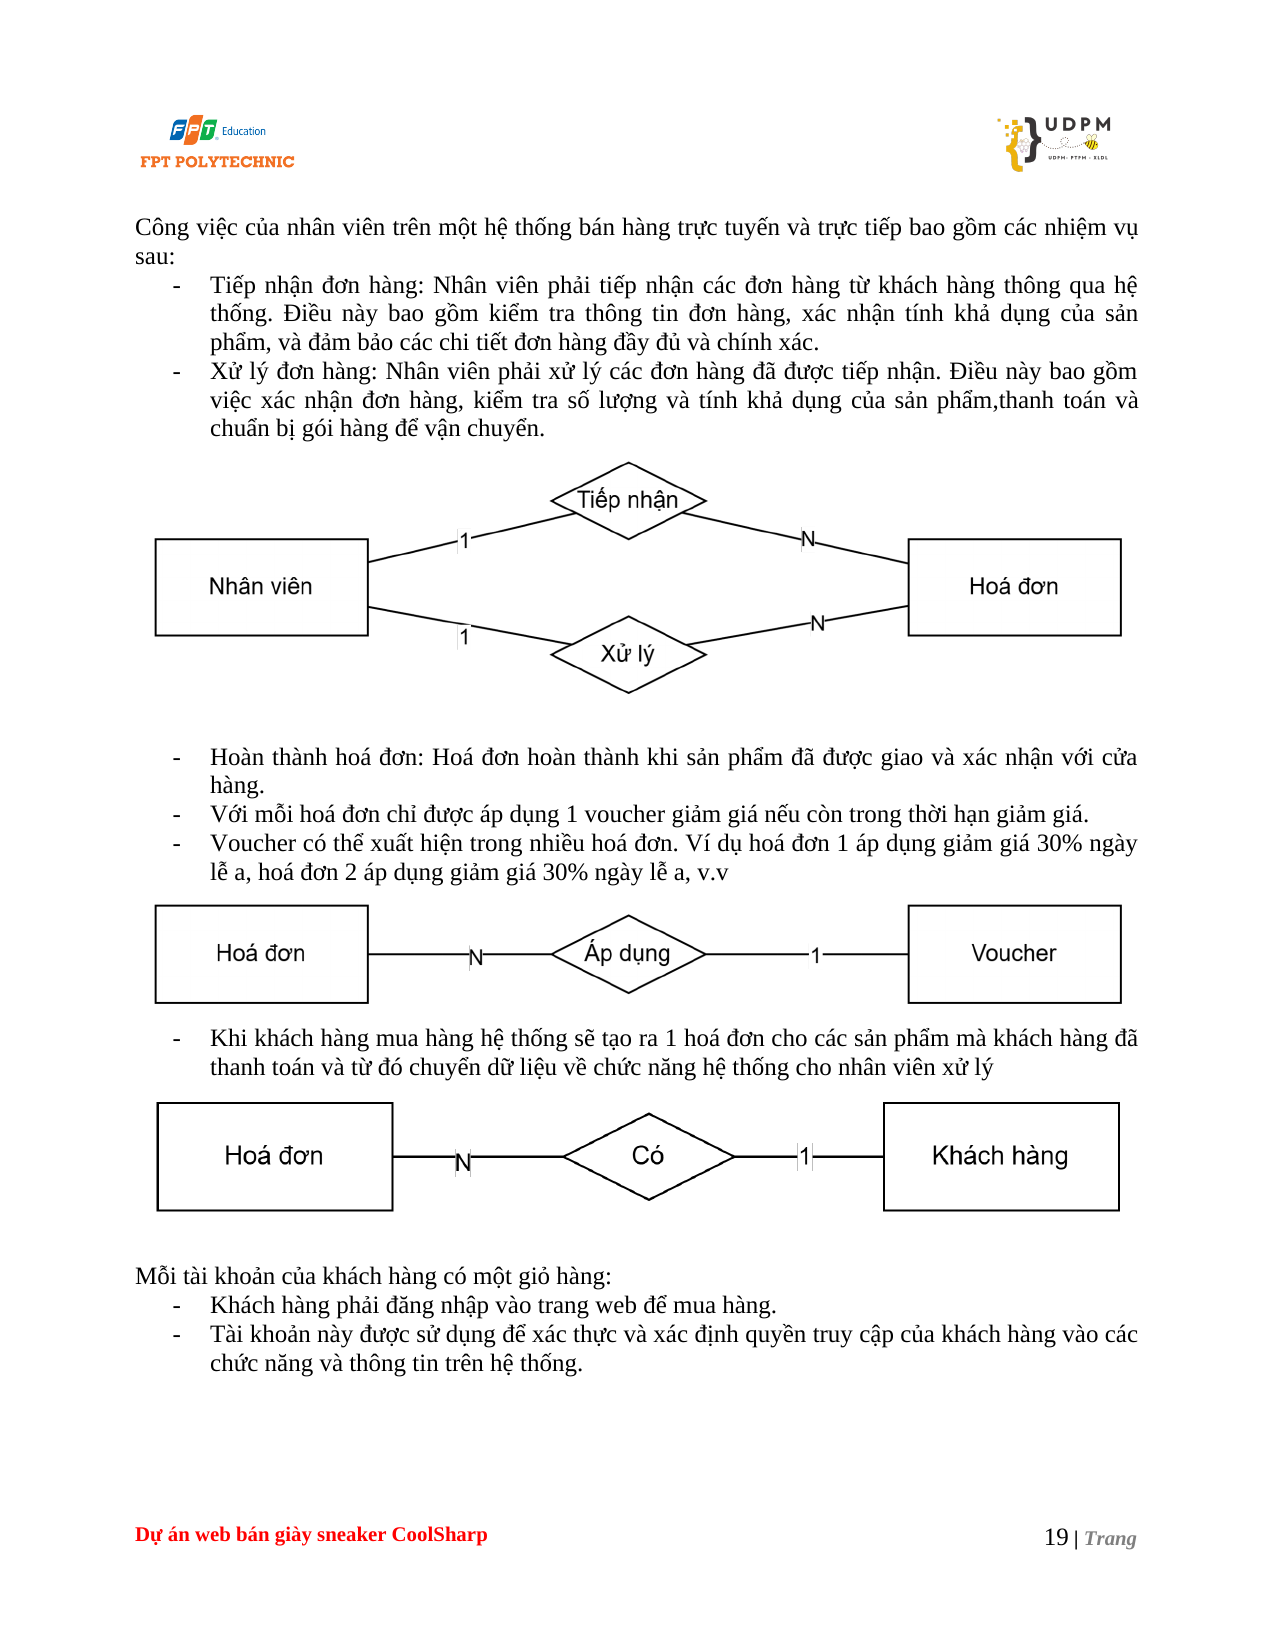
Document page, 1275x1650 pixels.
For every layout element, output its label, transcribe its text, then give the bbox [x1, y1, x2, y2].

picture [135, 107, 299, 180]
list Với mỗi hoá đơn chỉ được áp dụng 1 voucher giảm giá nếu còn trong thời hạn giảm giá. [172, 799, 1140, 828]
picture [135, 442, 1140, 713]
text Mỗi tài khoản của khách hàng có một giỏ hàng: [135, 1261, 1140, 1290]
picture [135, 1080, 1140, 1233]
text Công việc của nhân viên trên một hệ thống bán hàng trực tuyến và trực tiếp bao gồm các nhiệm vụ sau: [135, 212, 1140, 270]
list Hoàn thành hoá đơn: Hoá đơn hoàn thành khi sản phẩm đã được giao và xác nhận với cửa hàng. [172, 742, 1140, 799]
list Khách hàng phải đăng nhập vào trang web để mua hàng. [172, 1290, 1140, 1319]
picture [977, 99, 1141, 189]
list Tài khoản này được sử dụng để xác thực và xác định quyền truy cập của khách hàng vào các chức năng và thông tin trên hệ thống. [172, 1319, 1140, 1376]
list Voucher có thể xuất hiện trong nhiều hoá đơn. Ví dụ hoá đơn 1 áp dụng giảm giá 30% ngày lễ a, hoá đơn 2 áp dụng giảm giá 30% ngày lễ a, v.v [172, 828, 1140, 885]
picture [135, 885, 1140, 1023]
list Khi khách hàng mua hàng hệ thống sẽ tạo ra 1 hoá đơn cho các sản phẩm mà khách hàng đã thanh toán và từ đó chuyển dữ liệu về chức năng hệ thống cho nhân viên xử lý [172, 1023, 1140, 1080]
list Tiếp nhận đơn hàng: Nhân viên phải tiếp nhận các đơn hàng từ khách hàng thông qua hệ thống. Điều này bao gồm kiểm tra thông tin đơn hàng, xác nhận tính khả dụng của sản phẩm, và đảm bảo các chi tiết đơn hàng đầy đủ và chính xác. [172, 270, 1140, 356]
list Xử lý đơn hàng: Nhân viên phải xử lý các đơn hàng đã được tiếp nhận. Điều này bao gồm việc xác nhận đơn hàng, kiểm tra số lượng và tính khả dụng của sản phẩm,thanh toán và chuẩn bị gói hàng để vận chuyển. [172, 356, 1140, 442]
